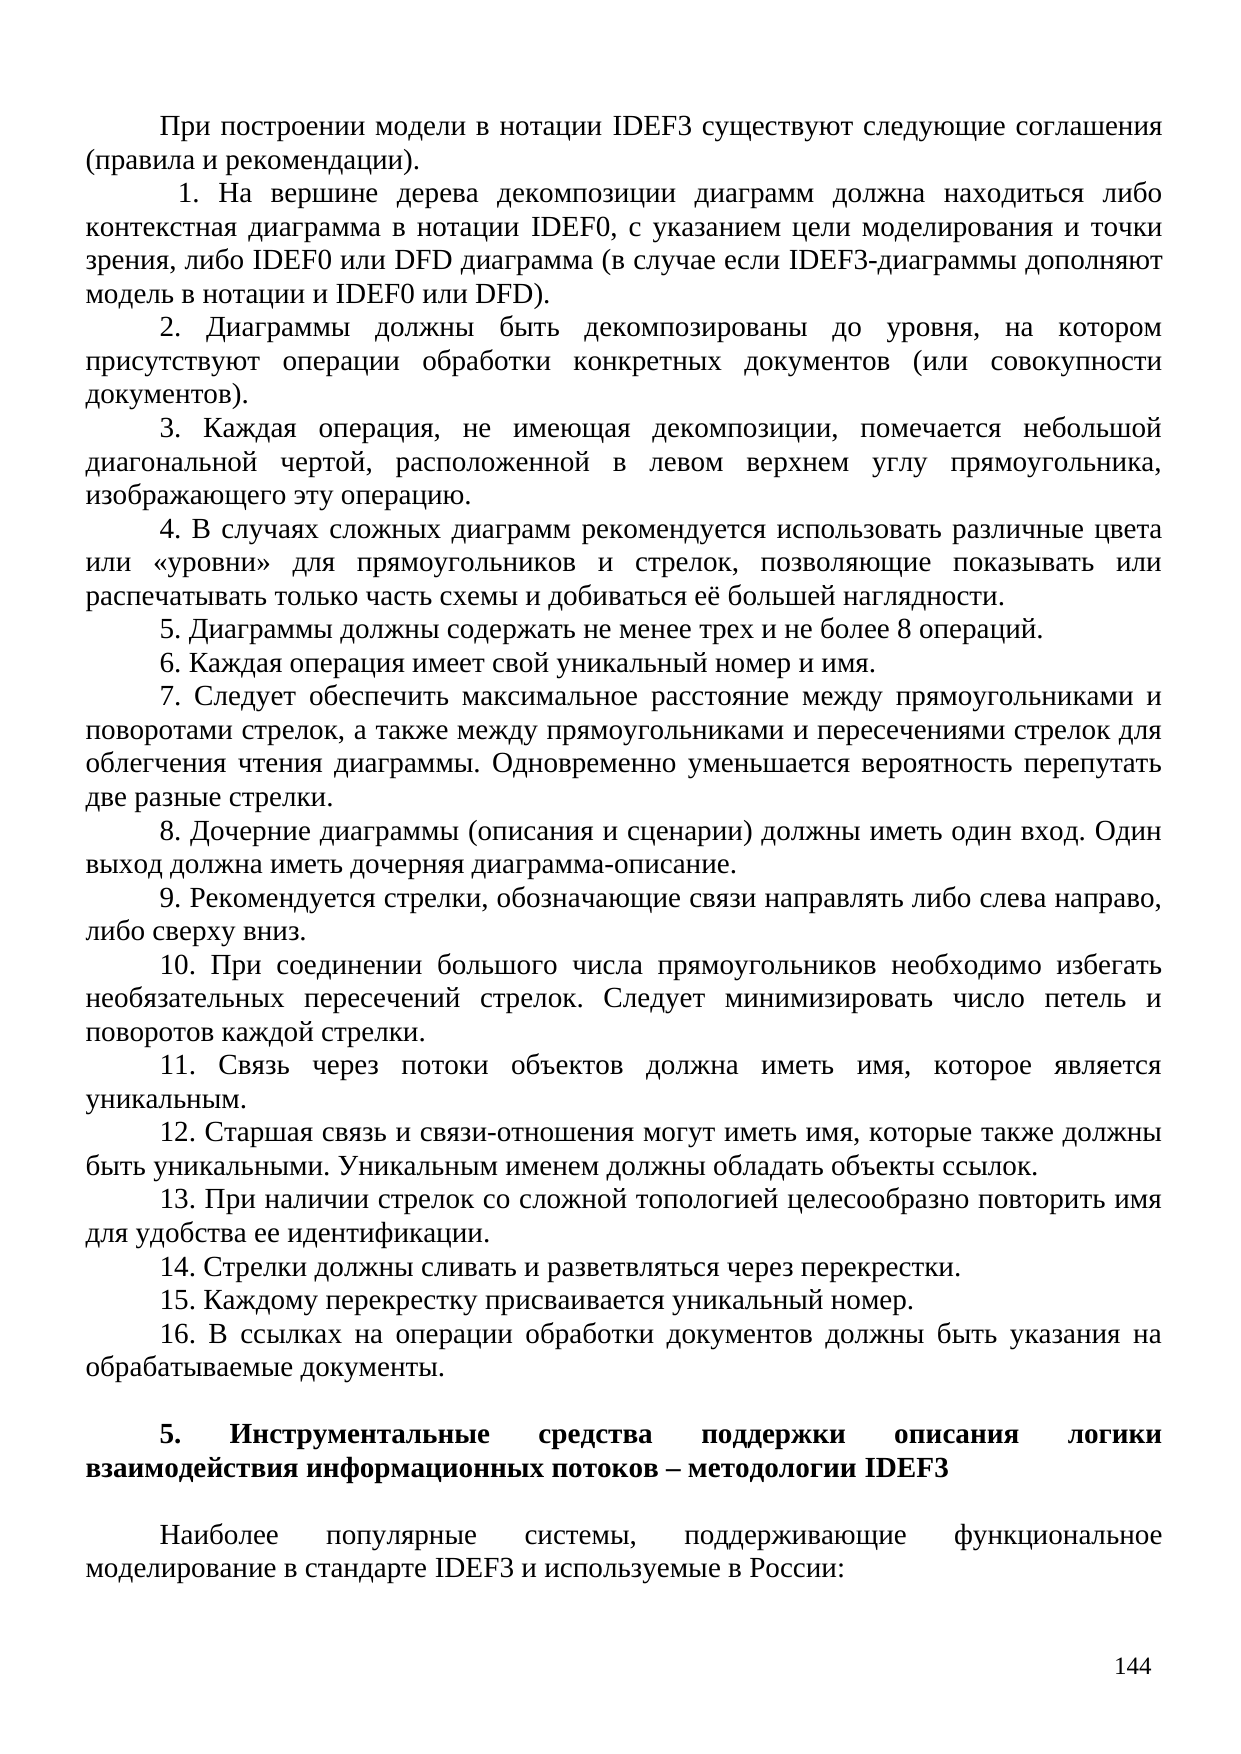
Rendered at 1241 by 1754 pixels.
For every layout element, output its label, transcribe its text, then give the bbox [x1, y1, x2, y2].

text 2. Диаграммы должны быть декомпозированы до уровня, на котором присутствуют операции обработки конкретных документов (или совокупности документов). [85, 309, 1163, 410]
text 10. При соединении большого числа прямоугольников необходимо избегать необязательных пересечений стрелок. Следует минимизировать число петель и поворотов каждой стрелки. [85, 947, 1163, 1047]
text 5. Диаграммы должны содержать не менее трех и не более 8 операций. [85, 611, 1163, 645]
text 1. На вершине дерева декомпозиции диаграмм должна находиться либо контекстная диаграмма в нотации IDEF0, с указанием цели моделирования и точки зрения, либо IDEF0 или DFD диаграмма (в случае если IDEF3-диаграммы дополняют модель в нотации и IDEF0 или DFD). [85, 175, 1163, 309]
text При построении модели в нотации IDEF3 существуют следующие соглашения (правила и рекомендации). [85, 108, 1163, 175]
text Наиболее популярные системы, поддерживающие функциональное моделирование в стандарте IDEF3 и используемые в России: [85, 1517, 1163, 1584]
text 5. Инструментальные средства поддержки описания логики взаимодействия информационных потоков – методологии IDEF3 [85, 1416, 1163, 1483]
text 14. Стрелки должны сливать и разветвляться через перекрестки. [85, 1249, 1163, 1282]
text 4. В случаях сложных диаграмм рекомендуется использовать различные цвета или «уровни» для прямоугольников и стрелок, позволяющие показывать или распечатывать только часть схемы и добиваться её большей наглядности. [85, 511, 1163, 611]
text 8. Дочерние диаграммы (описания и сценарии) должны иметь один вход. Один выход должна иметь дочерняя диаграмма-описание. [85, 813, 1163, 880]
text 11. Связь через потоки объектов должна иметь имя, которое является уникальным. [85, 1047, 1163, 1114]
text 3. Каждая операция, не имеющая декомпозиции, помечается небольшой диагональной чертой, расположенной в левом верхнем углу прямоугольника, изображающего эту операцию. [85, 410, 1163, 511]
text 9. Рекомендуется стрелки, обозначающие связи направлять либо слева направо, либо сверху вниз. [85, 880, 1163, 947]
text 13. При наличии стрелок со сложной топологией целесообразно повторить имя для удобства ее идентификации. [85, 1182, 1163, 1249]
text 16. В ссылках на операции обработки документов должны быть указания на обрабатываемые документы. [85, 1316, 1163, 1383]
text 6. Каждая операция имеет свой уникальный номер и имя. [85, 645, 1163, 678]
text 15. Каждому перекрестку присваивается уникальный номер. [85, 1282, 1163, 1316]
text 12. Старшая связь и связи-отношения могут иметь имя, которые также должны быть уникальными. Уникальным именем должны обладать объекты ссылок. [85, 1114, 1163, 1182]
text 7. Следует обеспечить максимальное расстояние между прямоугольниками и поворотами стрелок, а также между прямоугольниками и пересечениями стрелок для облегчения чтения диаграммы. Одновременно уменьшается вероятность перепутать две разные стрелки. [85, 678, 1163, 813]
